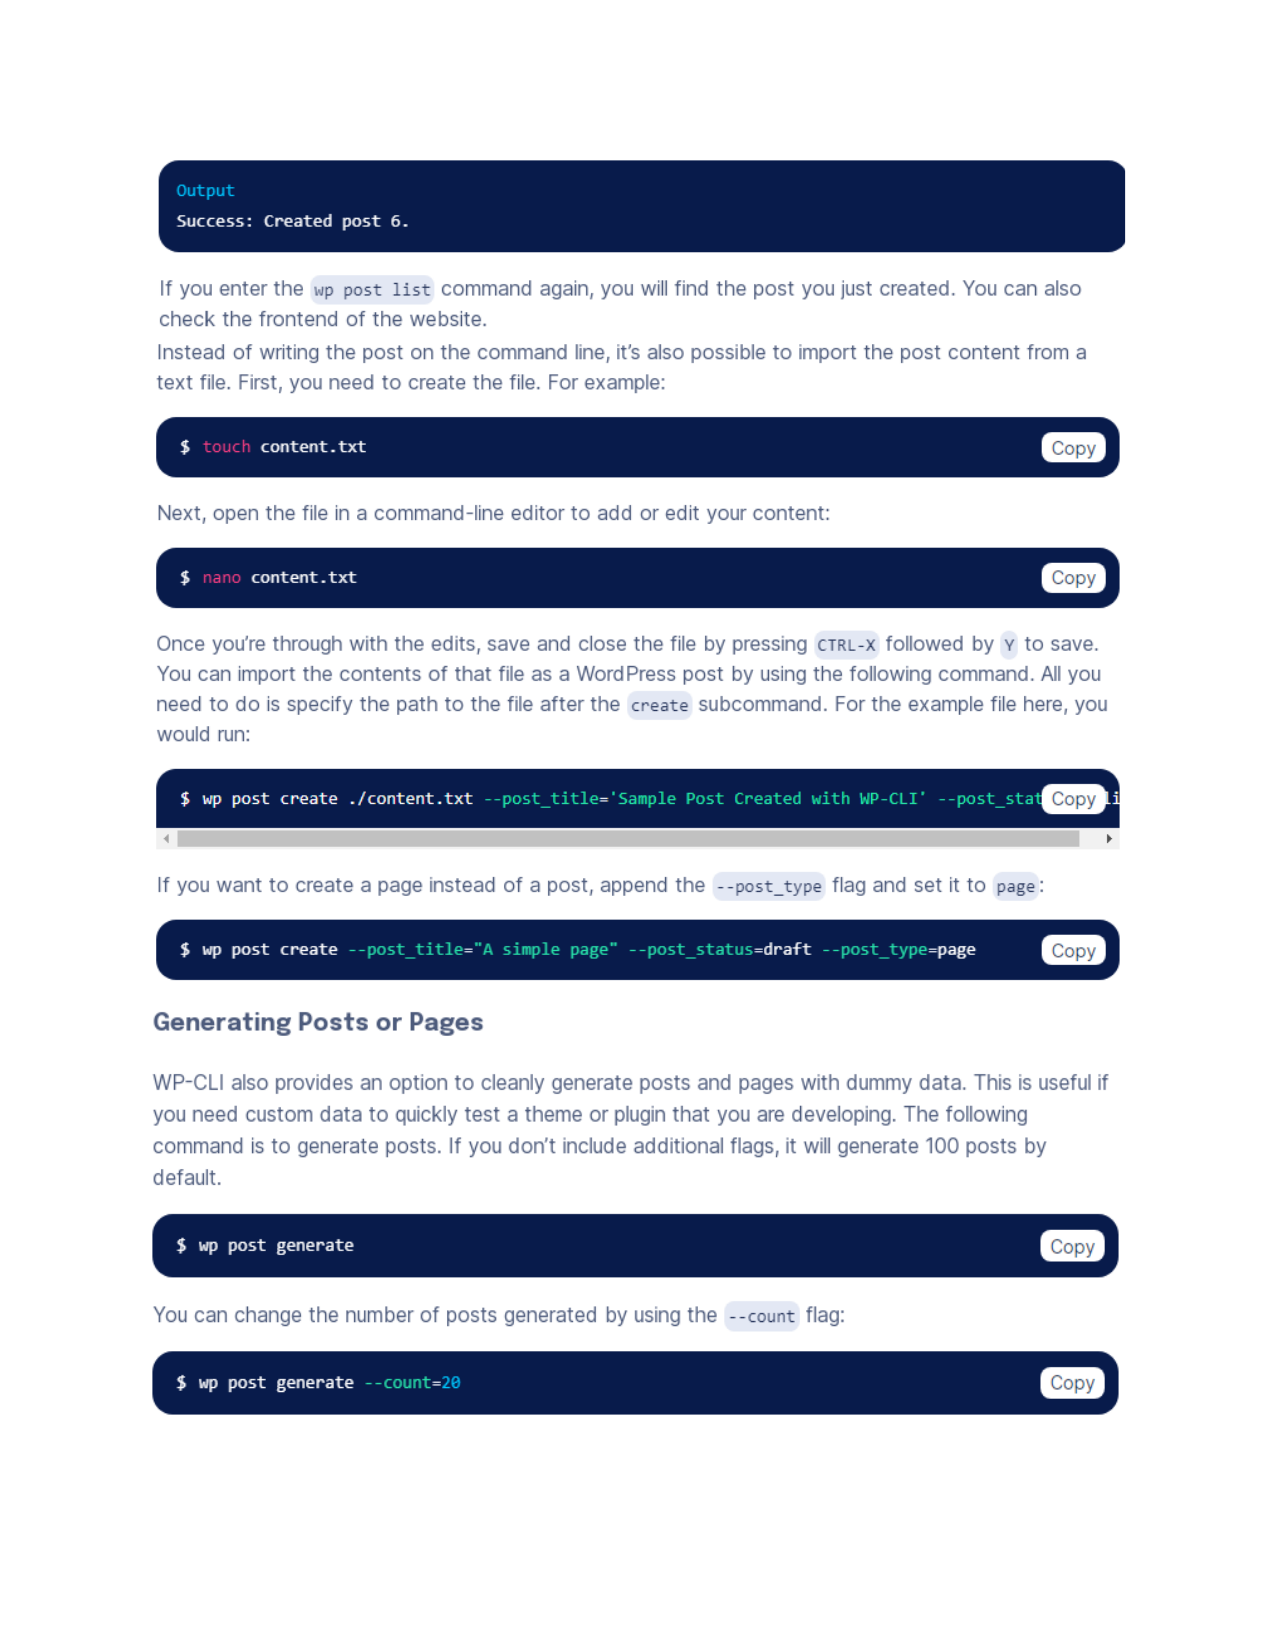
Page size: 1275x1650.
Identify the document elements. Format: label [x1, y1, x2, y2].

picture [150, 150, 1125, 1424]
